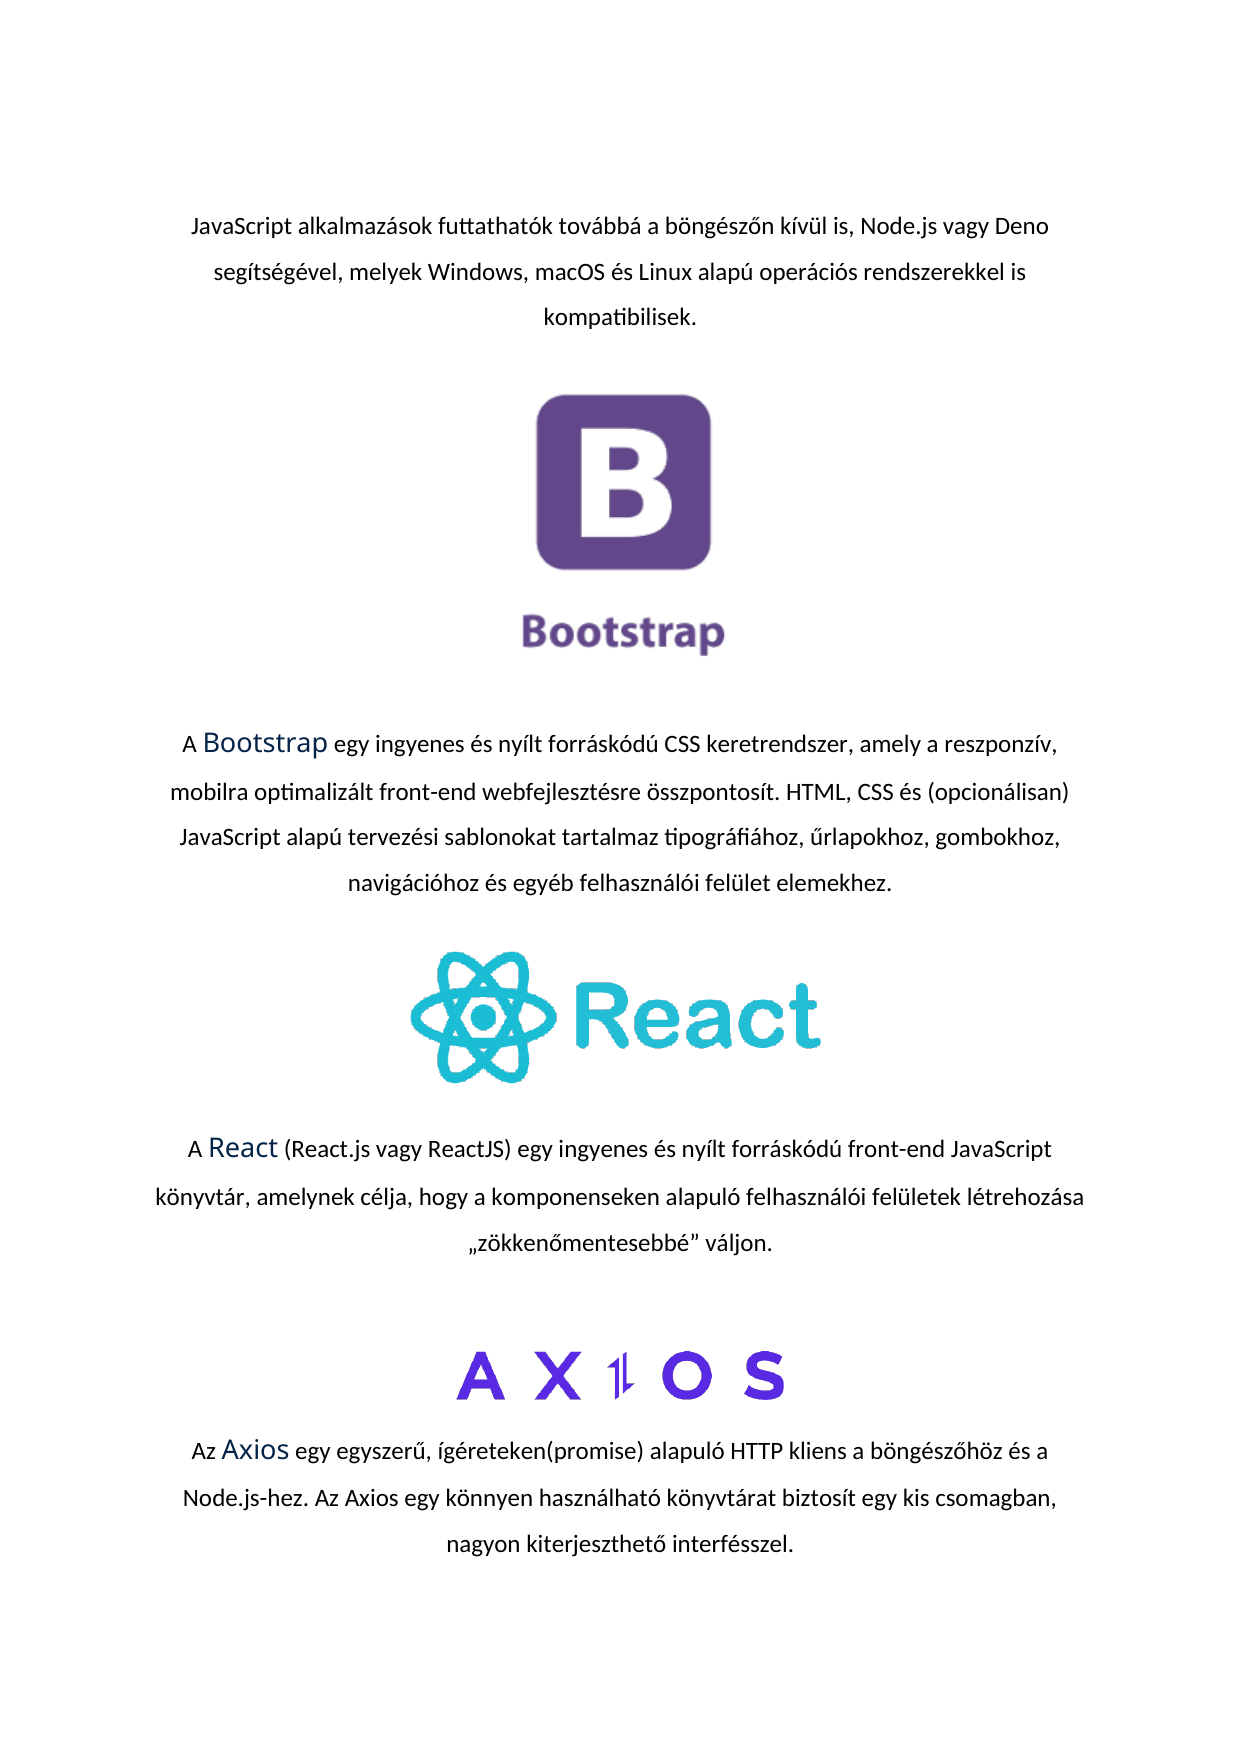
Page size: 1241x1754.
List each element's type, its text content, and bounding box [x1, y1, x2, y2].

text Az Axios egy egyszerű, ígéreteken(promise) alapuló HTTP kliens a böngészőhöz és a Node.js-hez. Az Axios egy könnyen használható könyvtárat biztosít egy kis csomagban, nagyon kiterjeszthető interfésszel. [148, 1430, 1093, 1558]
text A Bootstrap egy ingyenes és nyílt forráskódú CSS keretrendszer, amely a reszponzív, mobilra optimalizált front-end webfejlesztésre összpontosít. HTML, CSS és (opcionálisan) JavaScript alapú tervezési sablonokat tartalmaz tipográfiához, űrlapokhoz, gombokhoz, navigációhoz és egyéb felhasználói felület elemekhez. [148, 724, 1093, 898]
text A React (React.js vagy ReactJS) egy ingyenes és nyílt forráskódú front-end JavaScript könyvtár, amelynek célja, hogy a komponenseken alapuló felhasználói felületek létrehozása „zökkenőmentesebbé” váljon. [148, 1129, 1093, 1257]
text JavaScript alkalmazások futtathatók továbbá a böngészőn kívül is, Node.js vagy Deno segítségével, melyek Windows, macOS és Linux alapú operációs rendszerekkel is kompatibilisek. [148, 210, 1093, 332]
picture [455, 363, 785, 693]
picture [456, 1351, 784, 1400]
picture [397, 929, 843, 1099]
